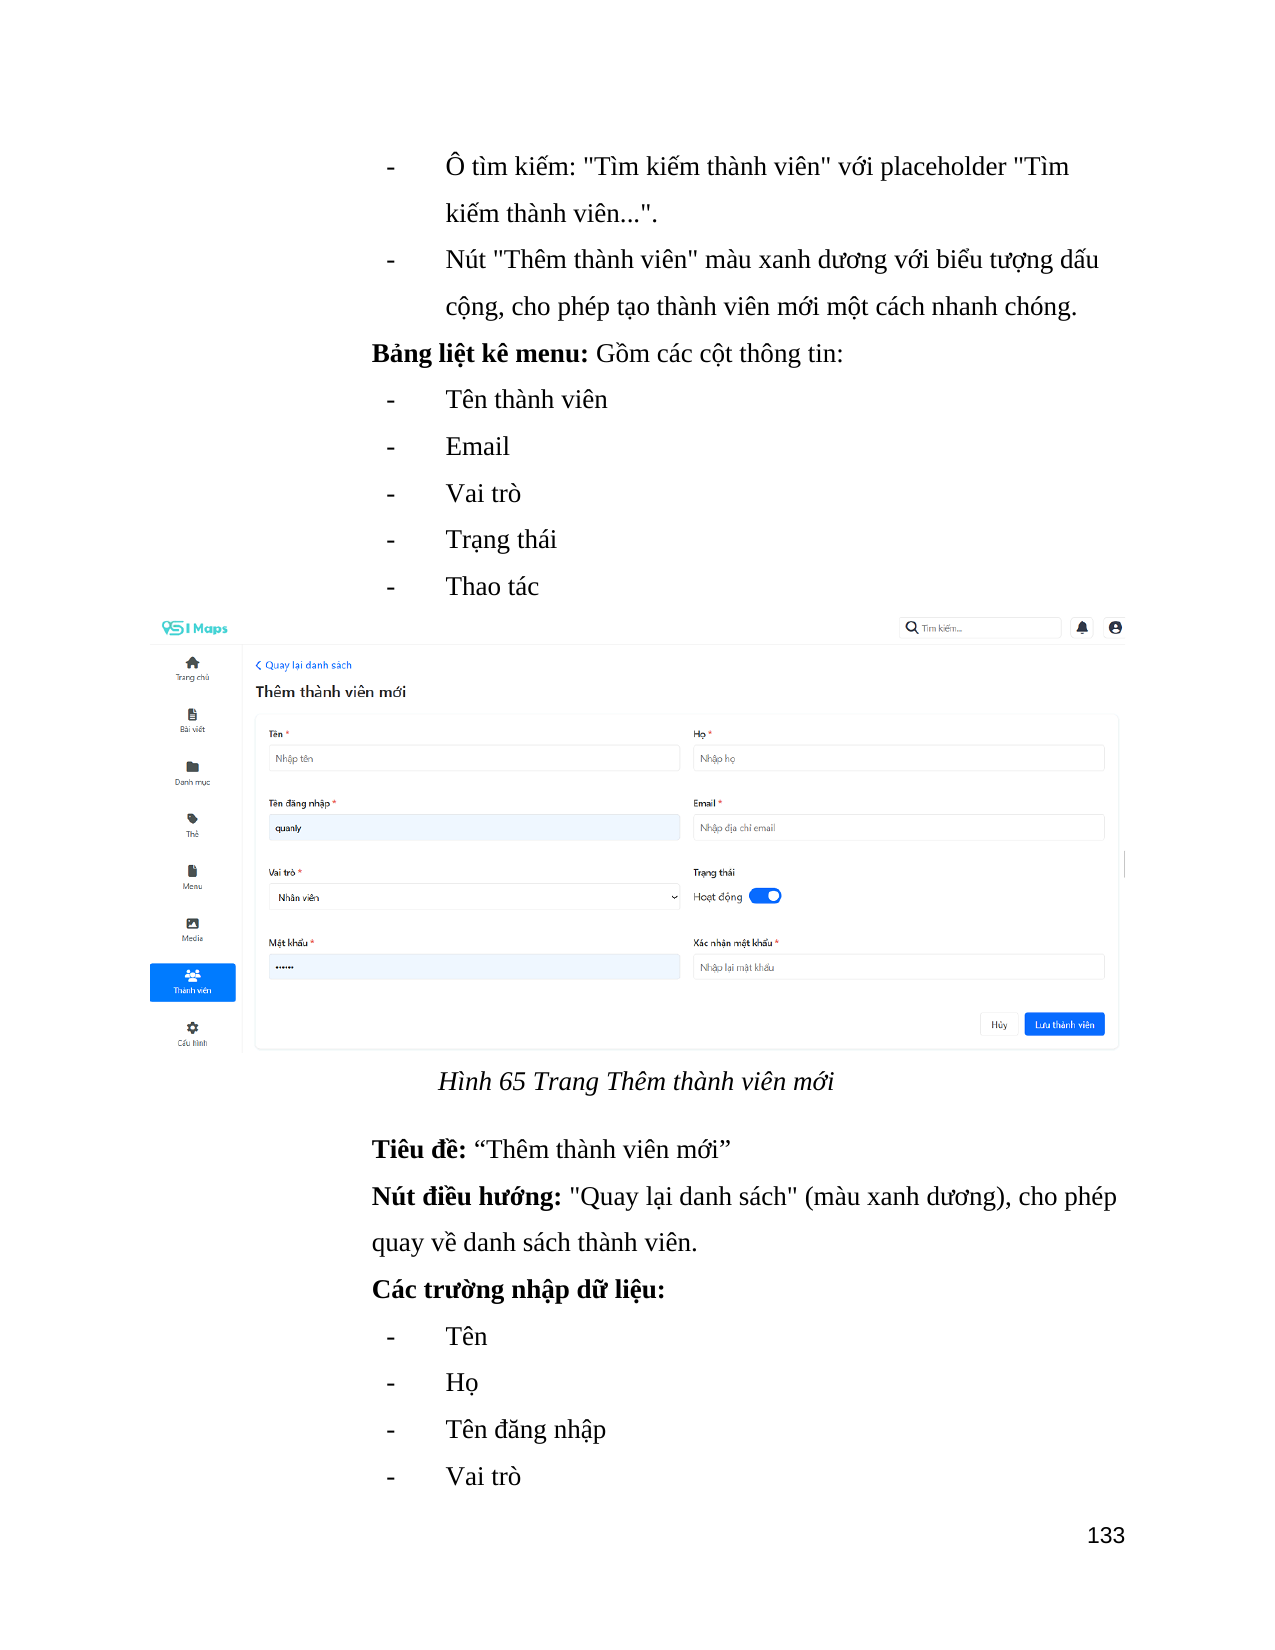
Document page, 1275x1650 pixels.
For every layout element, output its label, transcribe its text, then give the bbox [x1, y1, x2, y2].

list Tên thành viên [386, 383, 1125, 414]
list Thao tác [386, 570, 1125, 601]
list Trạng thái [386, 523, 1125, 554]
text Hình 65 Trang Thêm thành viên mới [150, 1066, 1125, 1097]
text Nút điều hướng: "Quay lại danh sách" (màu xanh dương), cho phép quay về danh sách thành viên. [372, 1180, 1125, 1257]
list Tên đăng nhập [386, 1413, 1125, 1444]
text Tiêu đề: “Thêm thành viên mới” [327, 1133, 1125, 1164]
list Nút "Thêm thành viên" màu xanh dương với biểu tượng dấu cộng, cho phép tạo thành viên mới một cách nhanh chóng. [386, 243, 1125, 321]
text Các trường nhập dữ liệu: [327, 1273, 1125, 1304]
list Tên [386, 1320, 1125, 1351]
picture [150, 616, 1125, 1053]
list Vai trò [386, 477, 1125, 508]
list Email [386, 430, 1125, 461]
list Vai trò [386, 1460, 1125, 1491]
list Họ [386, 1366, 1125, 1397]
list Ô tìm kiếm: "Tìm kiếm thành viên" với placeholder "Tìm kiếm thành viên...". [386, 150, 1125, 228]
text Bảng liệt kê menu: Gồm các cột thông tin: [327, 337, 1125, 368]
